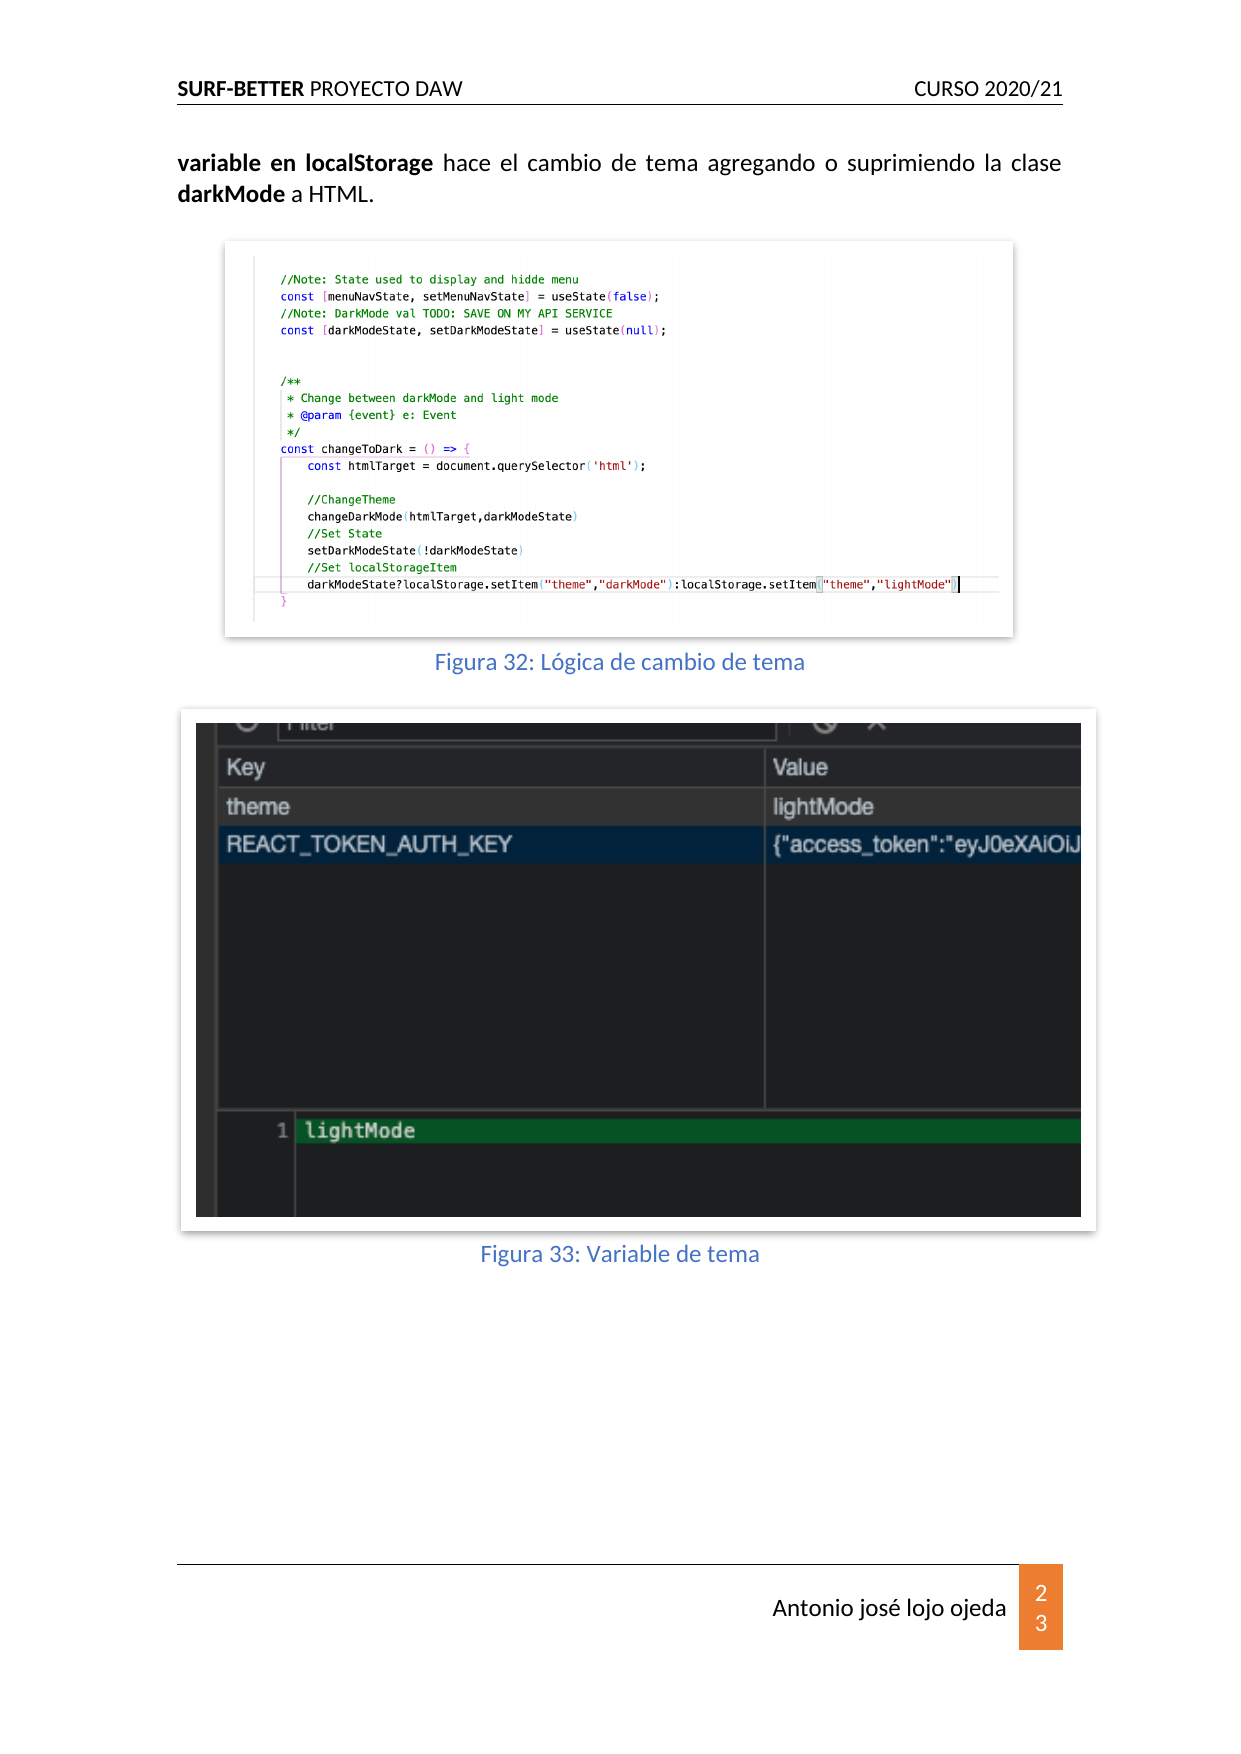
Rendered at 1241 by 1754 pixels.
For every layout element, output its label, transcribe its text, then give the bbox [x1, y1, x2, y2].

text Figura 33: Variable de tema [177, 1238, 1063, 1268]
picture [240, 256, 999, 622]
picture [196, 723, 1081, 1217]
text Figura 32: Lógica de cambio de tema [177, 646, 1063, 676]
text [177, 148, 1063, 209]
